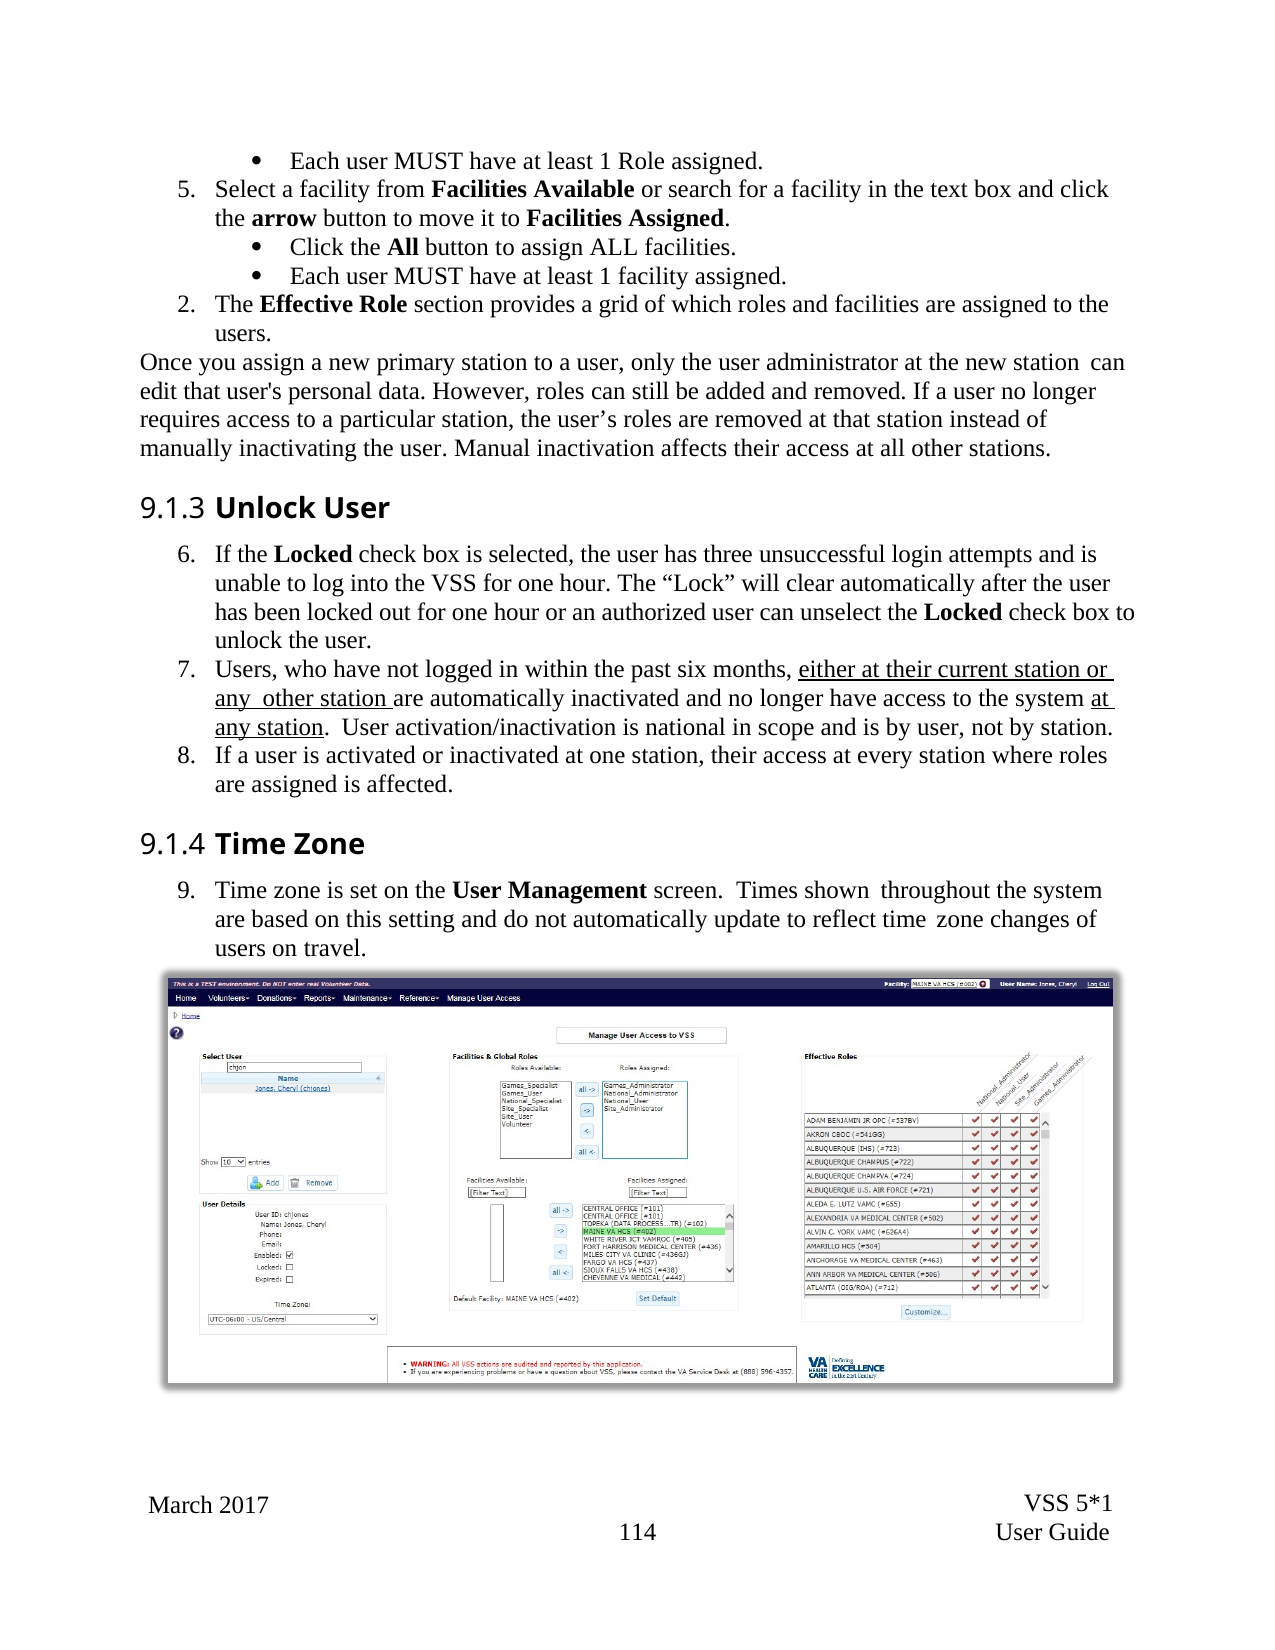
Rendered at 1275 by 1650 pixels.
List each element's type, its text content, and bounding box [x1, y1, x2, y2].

list Each user MUST have at least 1 Role assigned. [252, 146, 1137, 174]
subtitle Unlock User [139, 487, 1137, 527]
list Select a facility from Facilities Available or search for a facility in the text box and click the arrow button to move it to Facilities Assigned. [177, 174, 1137, 232]
list Time zone is set on the User Management screen. Times shown throughout the system are based on this setting and do not automatically update to reflect time zone changes of users on travel. [177, 875, 1137, 961]
list Each user MUST have at least 1 facility assigned. [252, 261, 1137, 289]
list Users, who have not logged in within the past six months, either at their current station or any other station are automatically inactivated and no longer have access to the system at any station. User activation/inactivation is national in scope and is by user, not by station. [177, 654, 1137, 741]
list If the Locked check box is selected, the user has three unsuccessful login attempts and is unable to log into the VSS for one hour. The “Lock” will clear automatically after the user has been locked out for one hour or an authorized user can unselect the Locked check box to unlock the user. [177, 539, 1137, 654]
list If a user is activated or inactivated at one station, their access at every station where roles are assigned is affected. [177, 741, 1137, 798]
text Once you assign a new primary station to a user, only the user administrator at the new station can edit that user's personal data. However, roles can still be added and removed. If a user no longer requires access to a particular station, the user’s roles are removed at that station instead of manually inactivating the user. Manual inactivation affects their access at all other stations. [139, 347, 1137, 462]
list The Effective Role section provides a grid of which roles and facilities are assigned to the users. [177, 289, 1137, 347]
subtitle Time Zone [139, 823, 1137, 863]
list Click the All button to assign ALL facilities. [252, 232, 1137, 261]
picture [151, 961, 1130, 1400]
